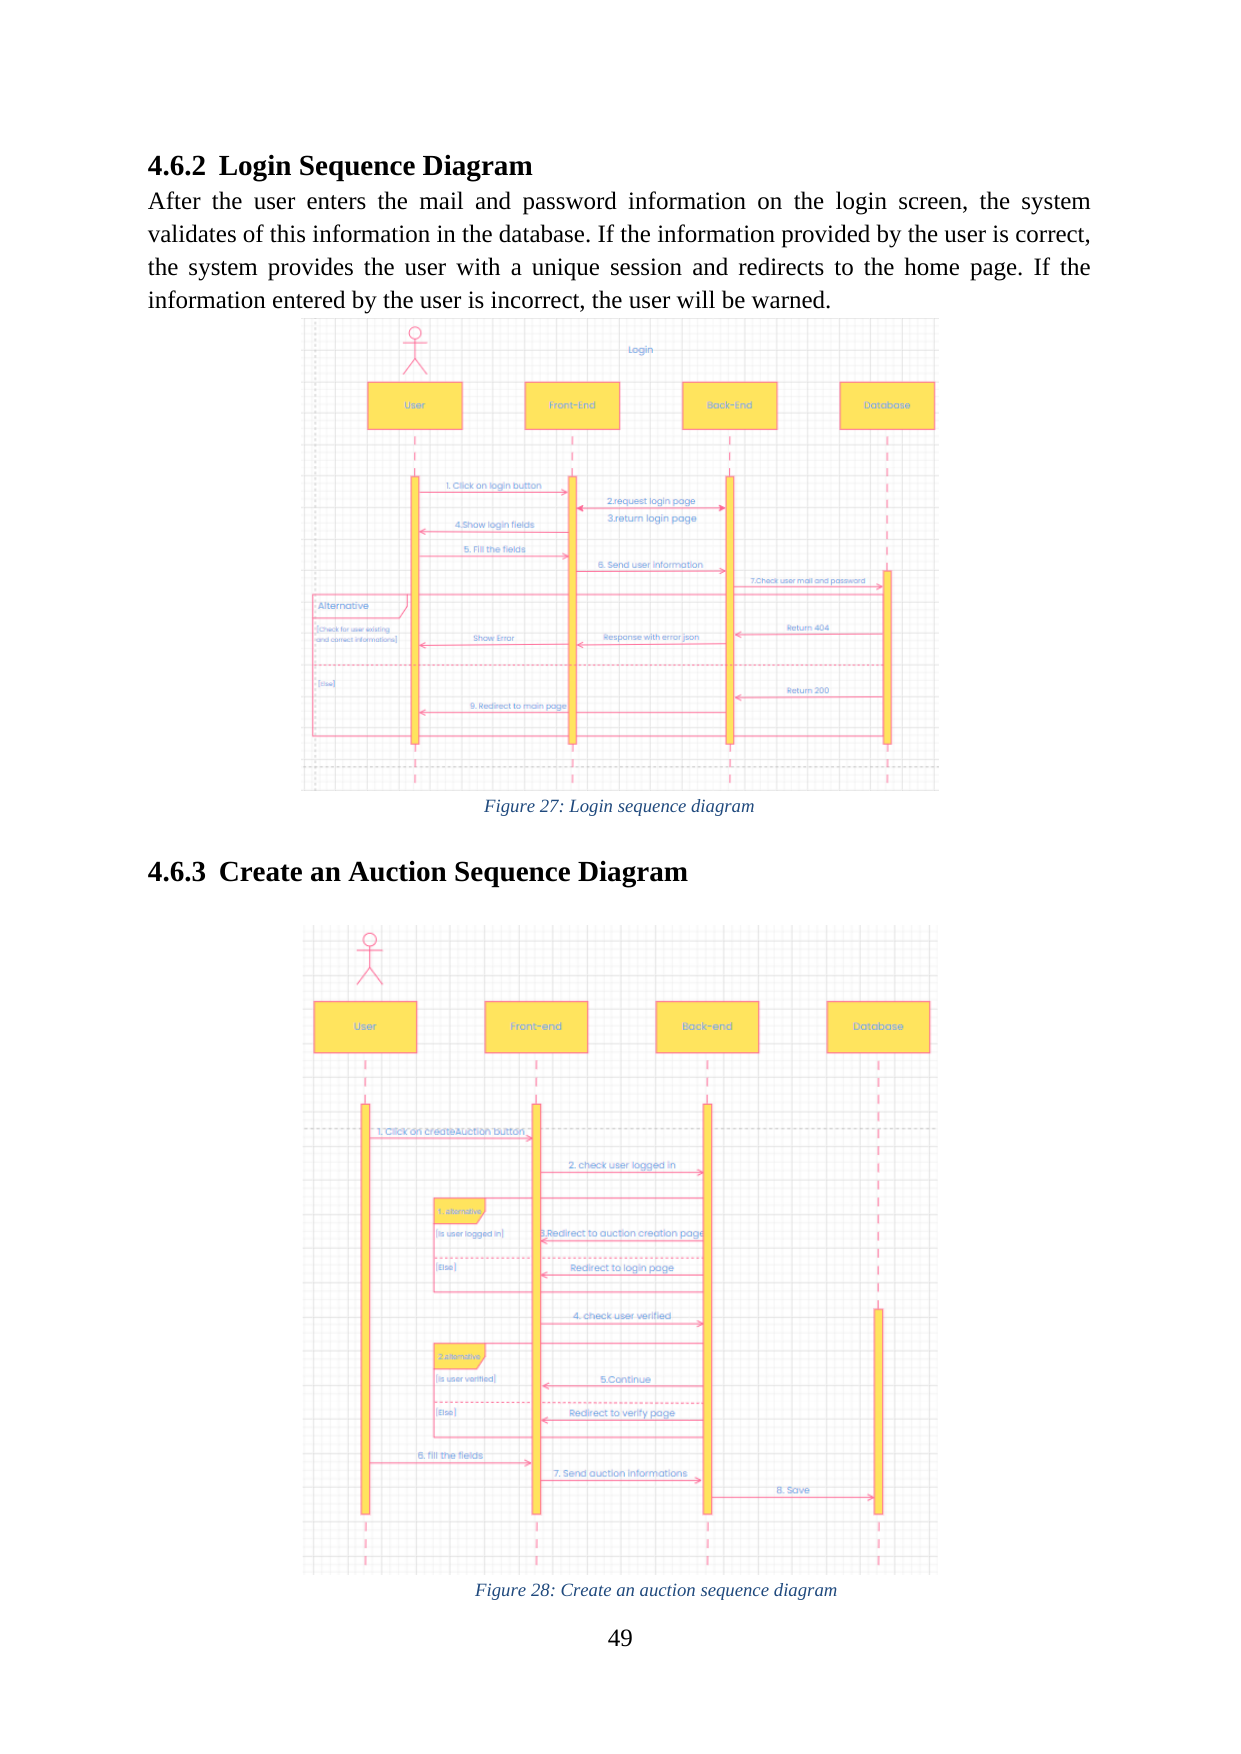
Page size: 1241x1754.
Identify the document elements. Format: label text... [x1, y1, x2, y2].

subtitle Login Sequence Diagram [148, 148, 1092, 181]
text Figure 28: Create an auction sequence diagram [222, 1579, 1092, 1601]
picture [302, 925, 938, 1575]
text After the user enters the mail and password information on the login screen, the system validates of this information in the database. If the information provided by the user is correct, the system provides the user with a unique session and redirects to the home page. If the information entered by the user is incorrect, the user will be warned. [148, 186, 1092, 314]
text Figure 27: Login sequence diagram [148, 795, 1092, 817]
subtitle Create an Auction Sequence Diagram [148, 854, 1092, 887]
picture [301, 318, 939, 791]
